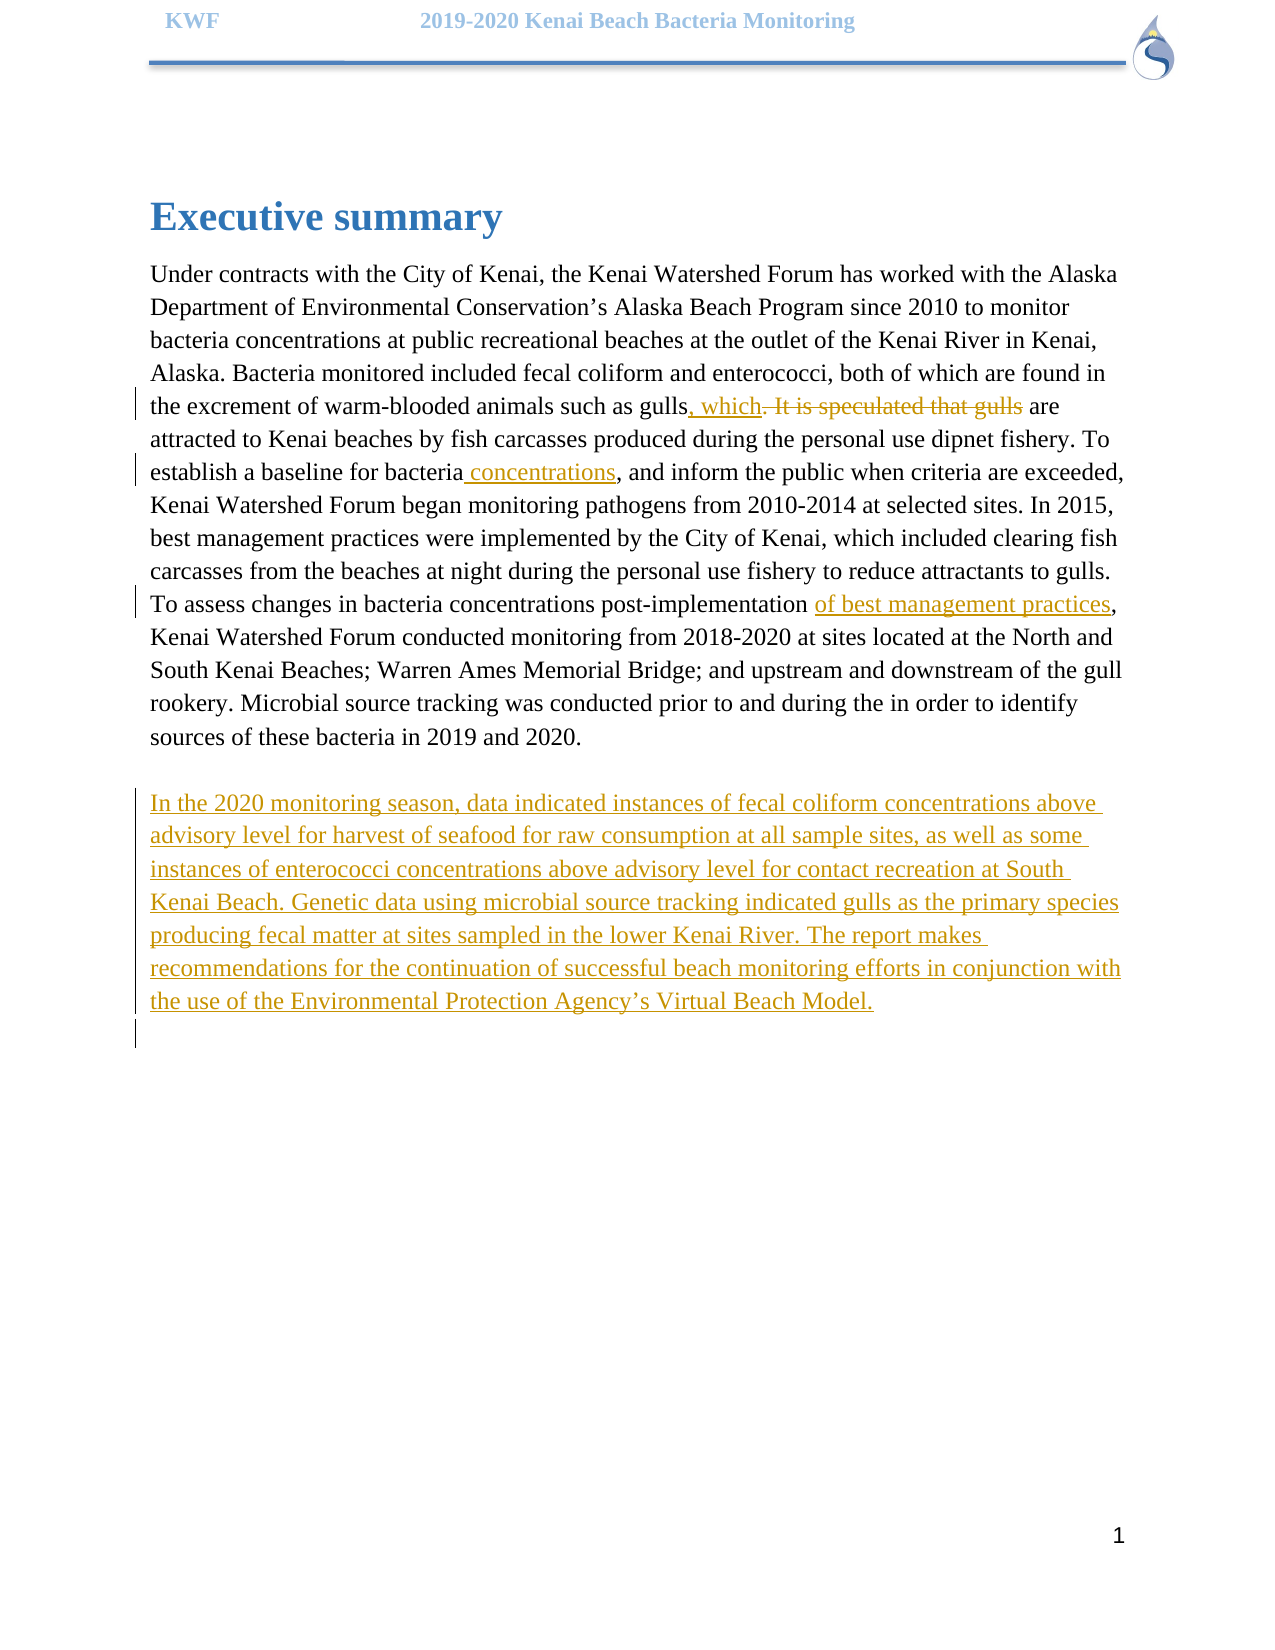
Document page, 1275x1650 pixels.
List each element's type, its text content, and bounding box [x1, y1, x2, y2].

subtitle Executive summary [150, 192, 1125, 239]
text Under contracts with the City of Kenai, the Kenai Watershed Forum has worked with the Alaska Department of Environmental Conservation’s Alaska Beach Program since 2010 to monitor bacteria concentrations at public recreational beaches at the outlet of the Kenai River in Kenai, Alaska. Bacteria monitored included fecal coliform and enterococci, both of which are found in the excrement of warm-blooded animals such as gulls are attracted to Kenai beaches by fish carcasses produced during the personal use dipnet fishery. To establish a baseline for bacteria, and inform the public when criteria are exceeded, Kenai Watershed Forum began monitoring pathogens from 2010-2014 at selected sites. In 2015, best management practices were implemented by the City of Kenai, which included clearing fish carcasses from the beaches at night during the personal use fishery to reduce attractants to gulls. To assess changes in bacteria concentrations post-implementation , Kenai Watershed Forum conducted monitoring from 2018-2020 at sites located at the North and South Kenai Beaches; Warren Ames Memorial Bridge; and upstream and downstream of the gull rookery. Microbial source tracking was conducted prior to and during the in order to identify sources of these bacteria in 2019 and 2020. [150, 259, 1125, 750]
picture [1130, 14, 1179, 80]
